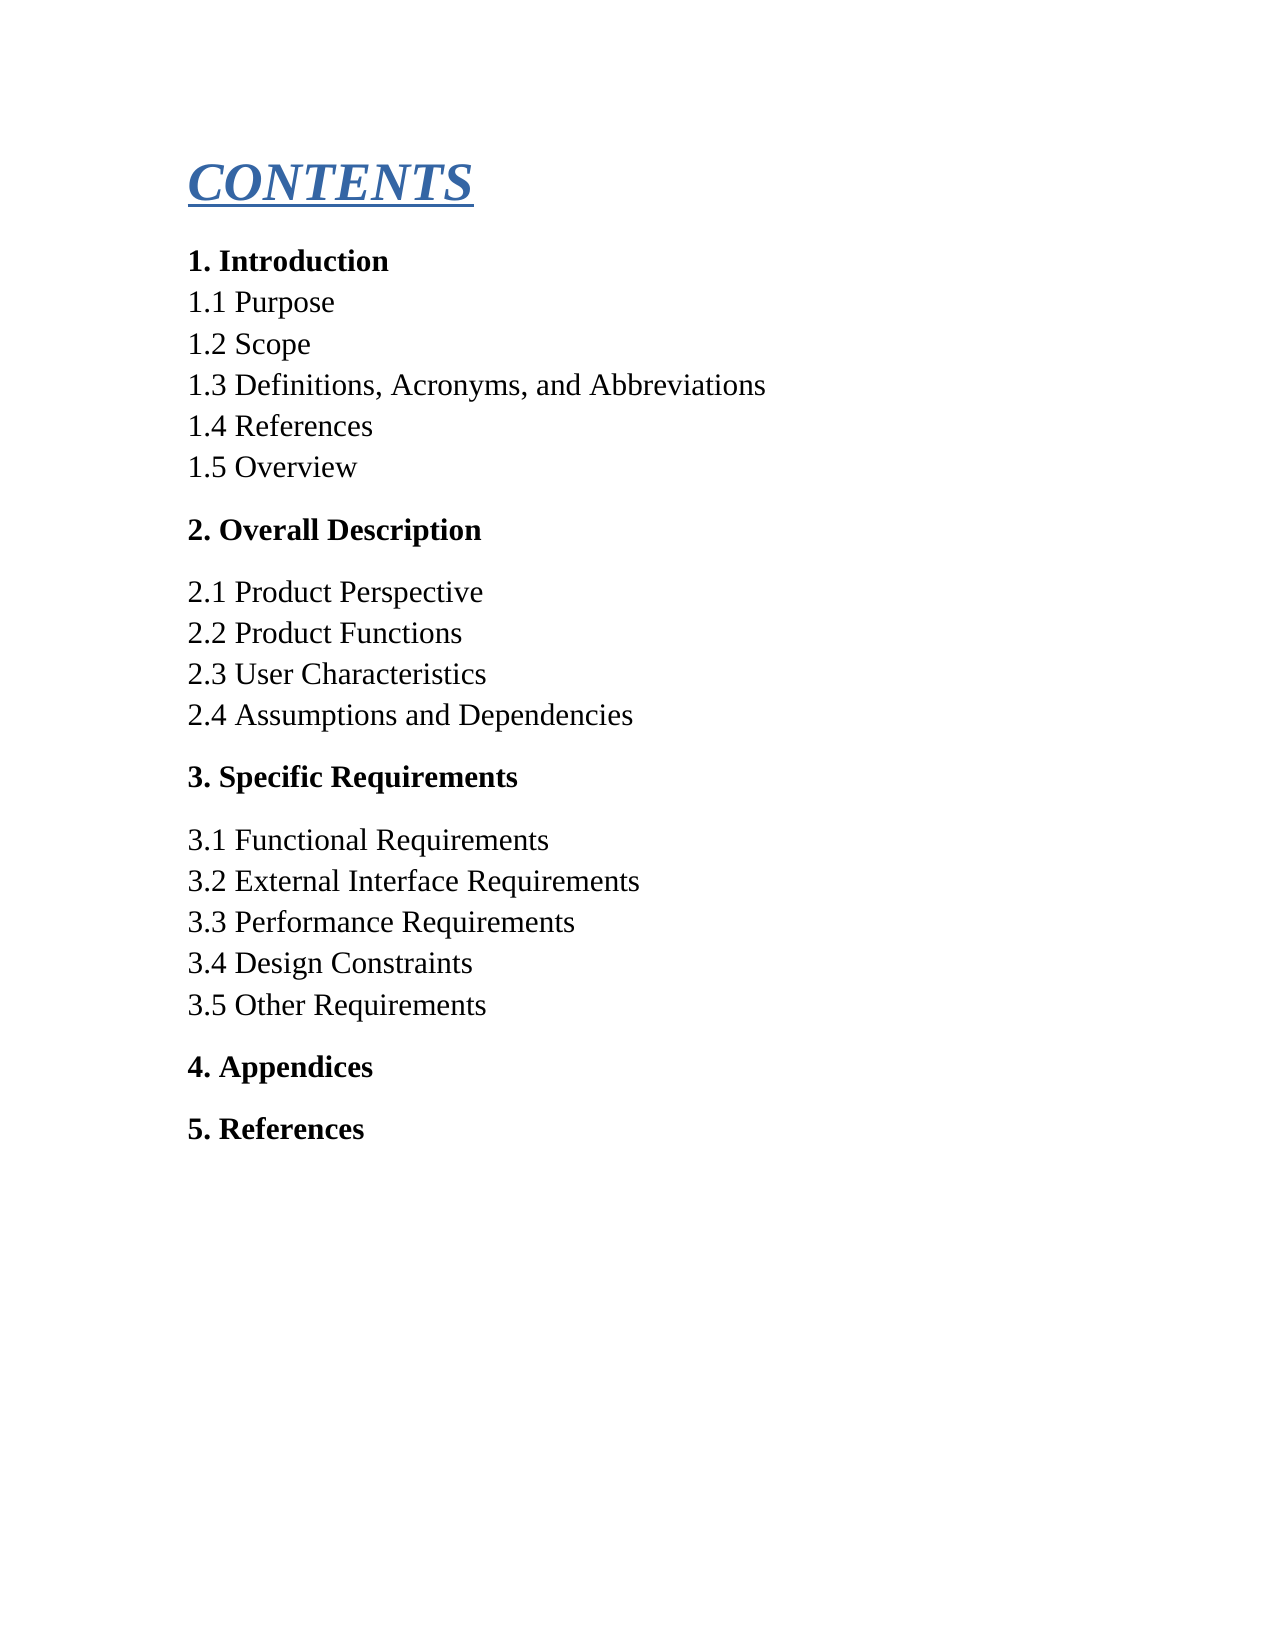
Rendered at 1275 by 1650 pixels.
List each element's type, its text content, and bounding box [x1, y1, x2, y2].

subtitle 1. Introduction [187, 242, 1087, 278]
text 2.1 Product Perspective 2.2 Product Functions 2.3 User Characteristics 2.4 Assumptions and Dependencies [187, 573, 1087, 732]
subtitle 2. Overall Description [187, 511, 1087, 547]
subtitle CONTENTS [187, 150, 1087, 212]
text 1.1 Purpose 1.2 Scope 1.3 Definitions, Acronyms, and Abbreviations 1.4 References 1.5 Overview [187, 284, 1087, 484]
subtitle 4. Appendices [187, 1048, 1087, 1084]
subtitle 3. Specific Requirements [187, 759, 1087, 794]
text 3.1 Functional Requirements 3.2 External Interface Requirements 3.3 Performance Requirements 3.4 Design Constraints 3.5 Other Requirements [187, 821, 1087, 1022]
subtitle 5. References [187, 1110, 1087, 1146]
